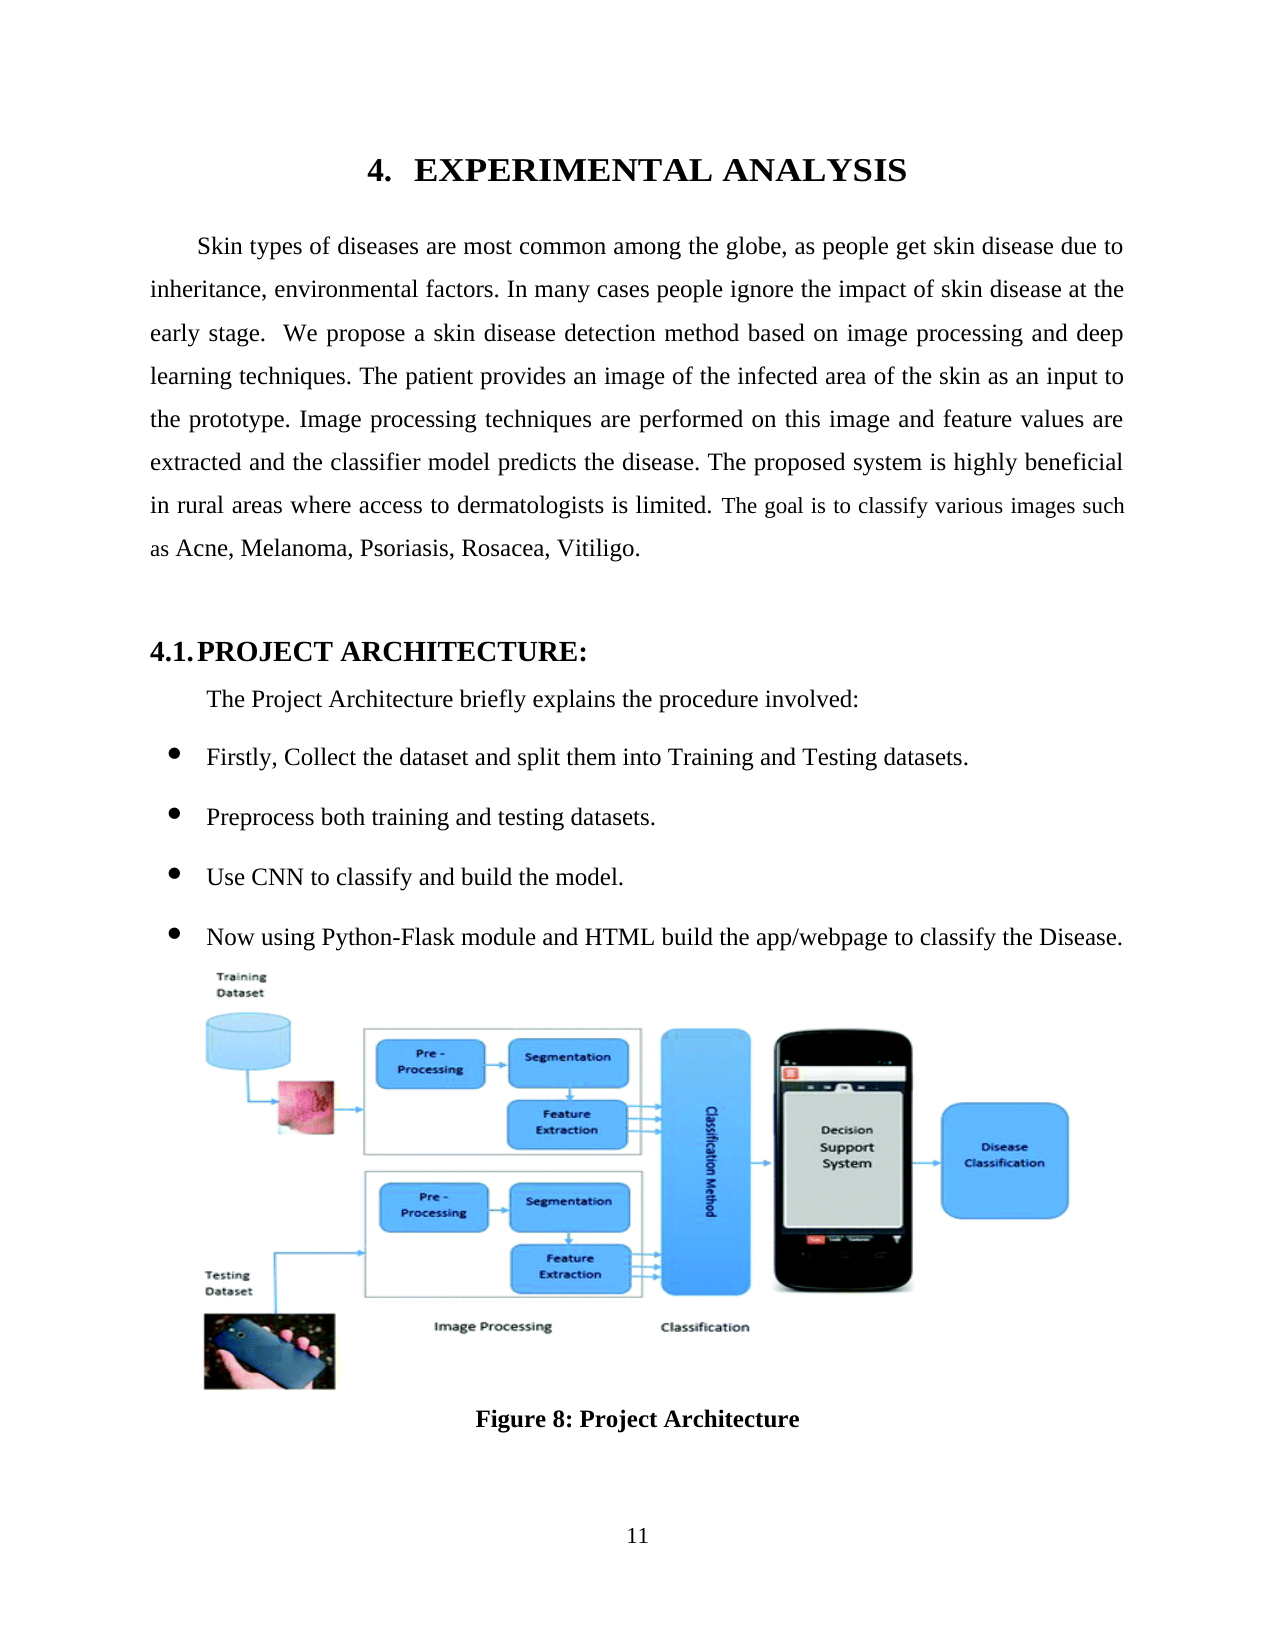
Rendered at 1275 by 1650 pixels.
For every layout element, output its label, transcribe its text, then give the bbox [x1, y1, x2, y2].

picture [203, 967, 1072, 1391]
text Skin types of diseases are most common among the globe, as people get skin disease due to inheritance, environmental factors. In many cases people ignore the impact of skin disease at the early stage. We propose a skin disease detection method based on image processing and deep learning techniques. The patient provides an image of the infected area of the skin as an input to the prototype. Image processing techniques are performed on this image and feature values are extracted and the classifier model predicts the disease. The proposed system is highly beneficial in rural areas where access to dermatologists is limited. The goal is to classify various images such as Acne, Melanoma, Psoriasis, Rosacea, Vitiligo. [150, 231, 1125, 562]
list PROJECT ARCHITECTURE: [150, 634, 1125, 667]
list Use CNN to classify and build the model. [169, 862, 1125, 892]
text The Project Architecture briefly explains the procedure involved: [206, 684, 1125, 713]
list Now using Python-Flask module and HTML build the app/webpage to classify the Disease. [169, 922, 1125, 952]
list Preprocess both training and testing datasets. [169, 802, 1125, 832]
list Firstly, Collect the dataset and split them into Training and Testing datasets. [169, 742, 1125, 772]
text Figure 8: Project Architecture [150, 1404, 1125, 1433]
list EXPERIMENTAL ANALYSIS [150, 150, 1125, 188]
